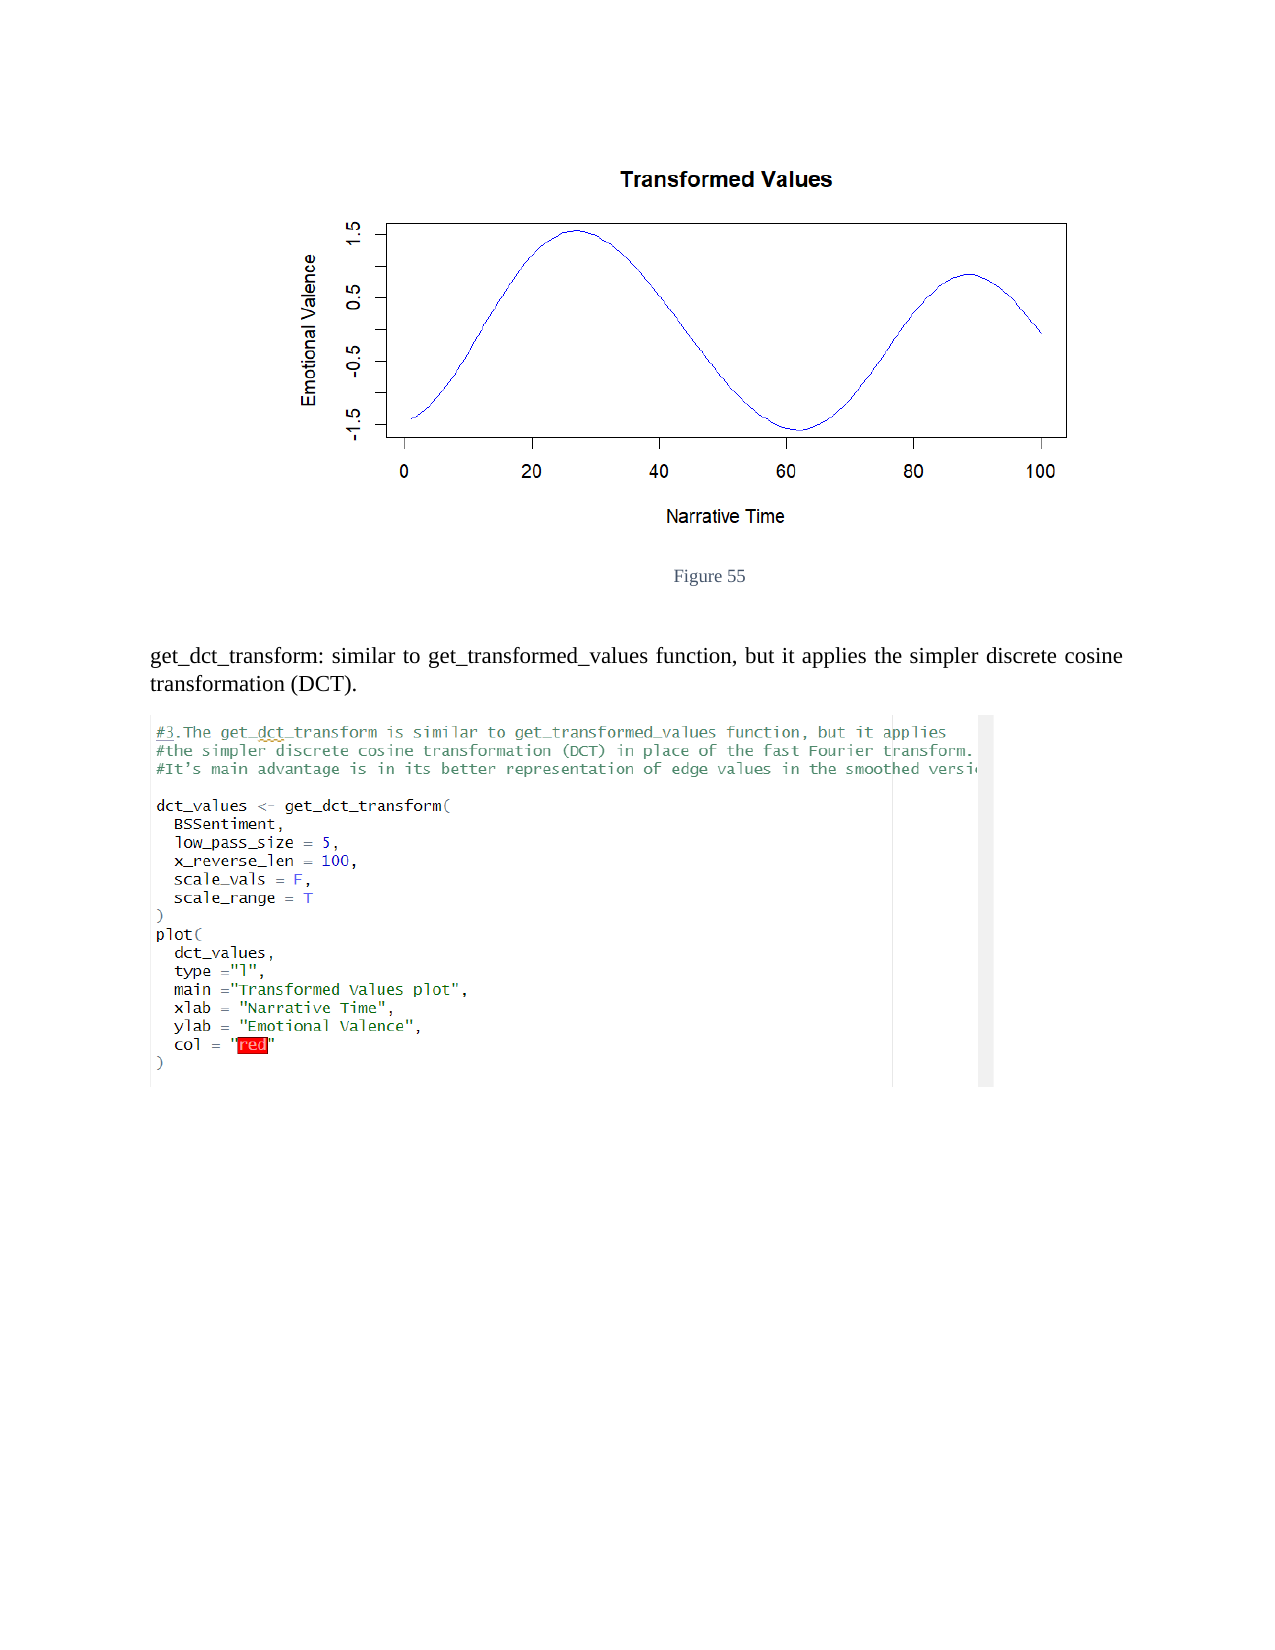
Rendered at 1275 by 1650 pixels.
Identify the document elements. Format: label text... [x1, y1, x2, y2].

picture [300, 150, 1107, 538]
text get_dct_transform: similar to get_transformed_values function, but it applies the simpler discrete cosine transformation (DCT). [150, 642, 1125, 696]
picture [150, 715, 994, 1087]
